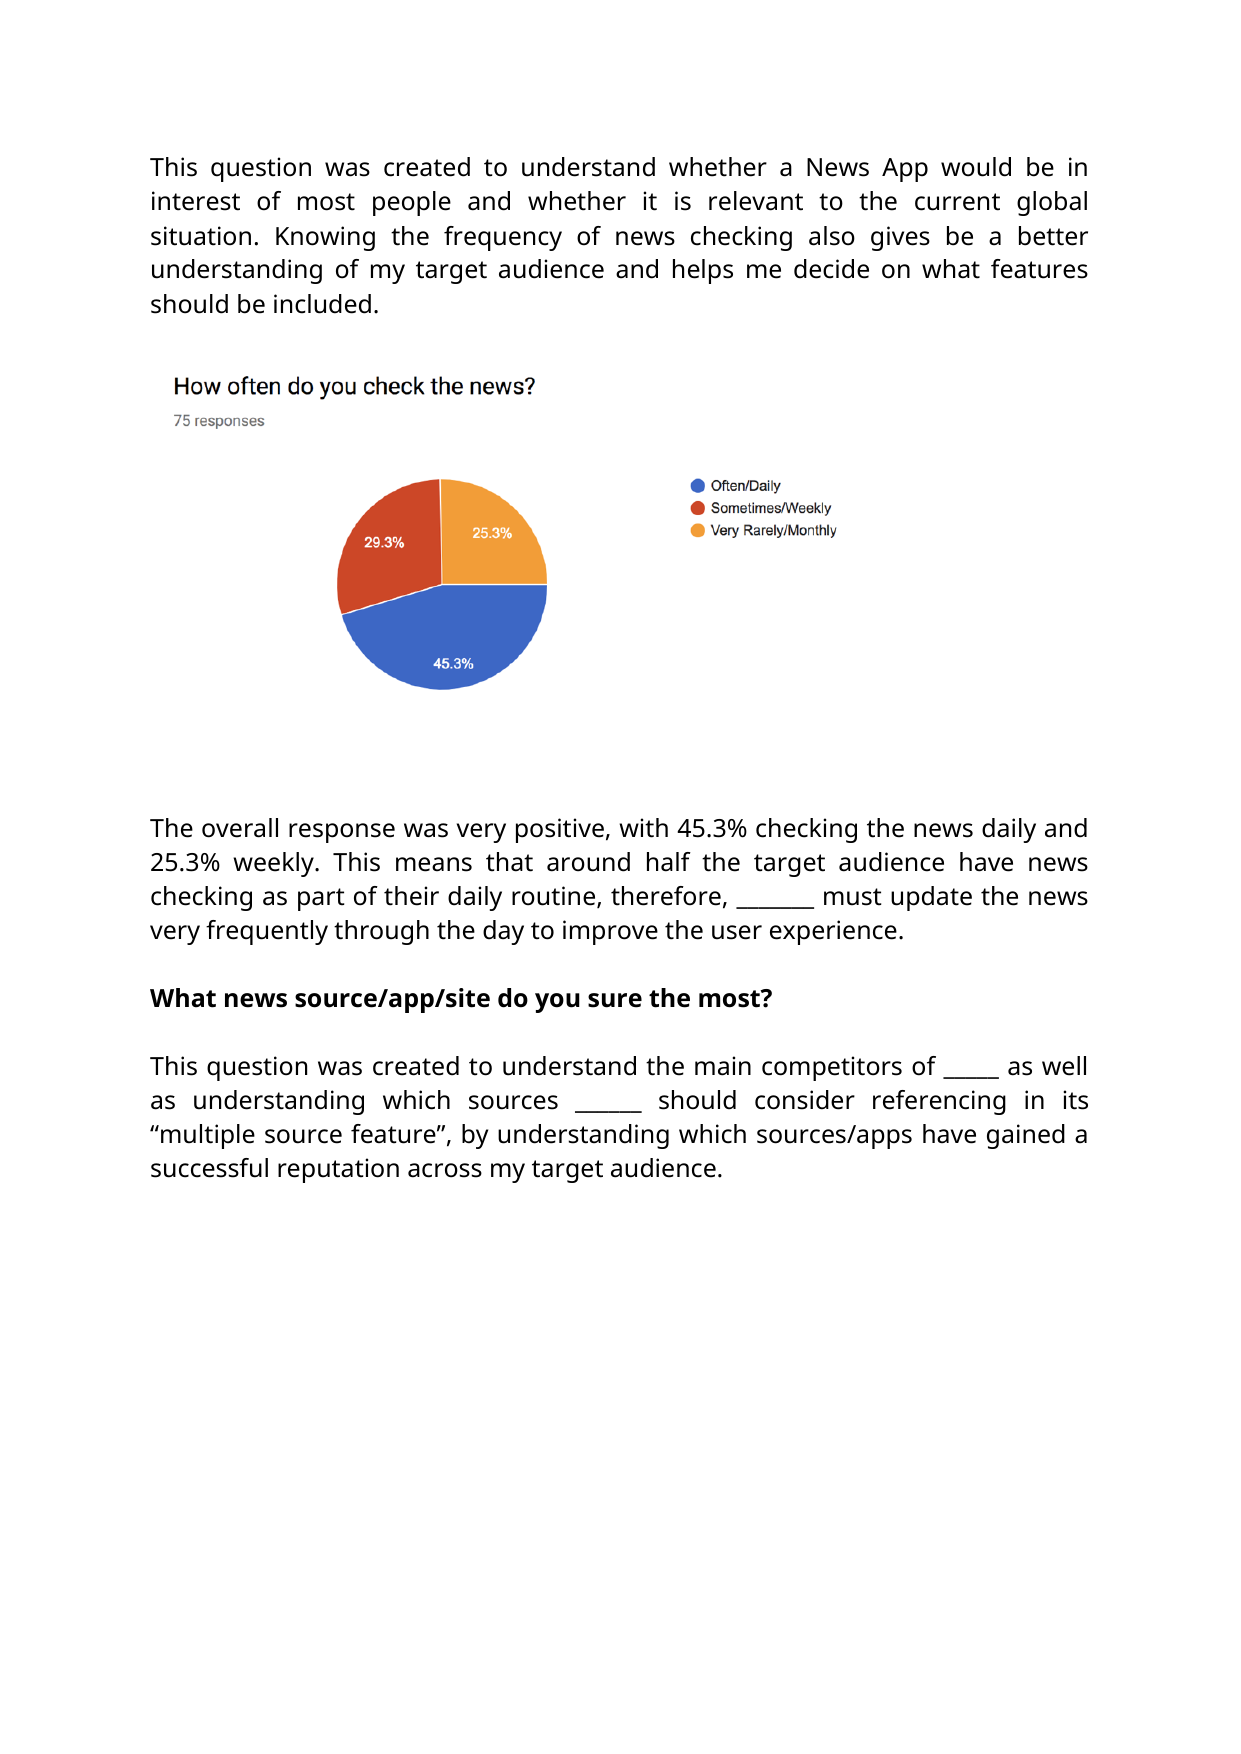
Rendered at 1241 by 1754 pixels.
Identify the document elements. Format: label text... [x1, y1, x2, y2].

picture [150, 354, 934, 811]
text This question was created to understand the main competitors of _____ as well as understanding which sources ______ should consider referencing in its “multiple source feature”, by understanding which sources/apps have gained a successful reputation across my target audience. [150, 1049, 1090, 1185]
text What news source/app/site do you sure the most? [150, 981, 1090, 1014]
text This question was created to understand whether a News App would be in interest of most people and whether it is relevant to the current global situation. Knowing the frequency of news checking also gives be a better understanding of my target audience and helps me decide on what features should be included. [150, 150, 1090, 320]
text The overall response was very positive, with 45.3% checking the news daily and 25.3% weekly. This means that around half the target audience have news checking as part of their daily routine, therefore, _______ must update the news very frequently through the day to improve the user experience. [150, 810, 1090, 946]
